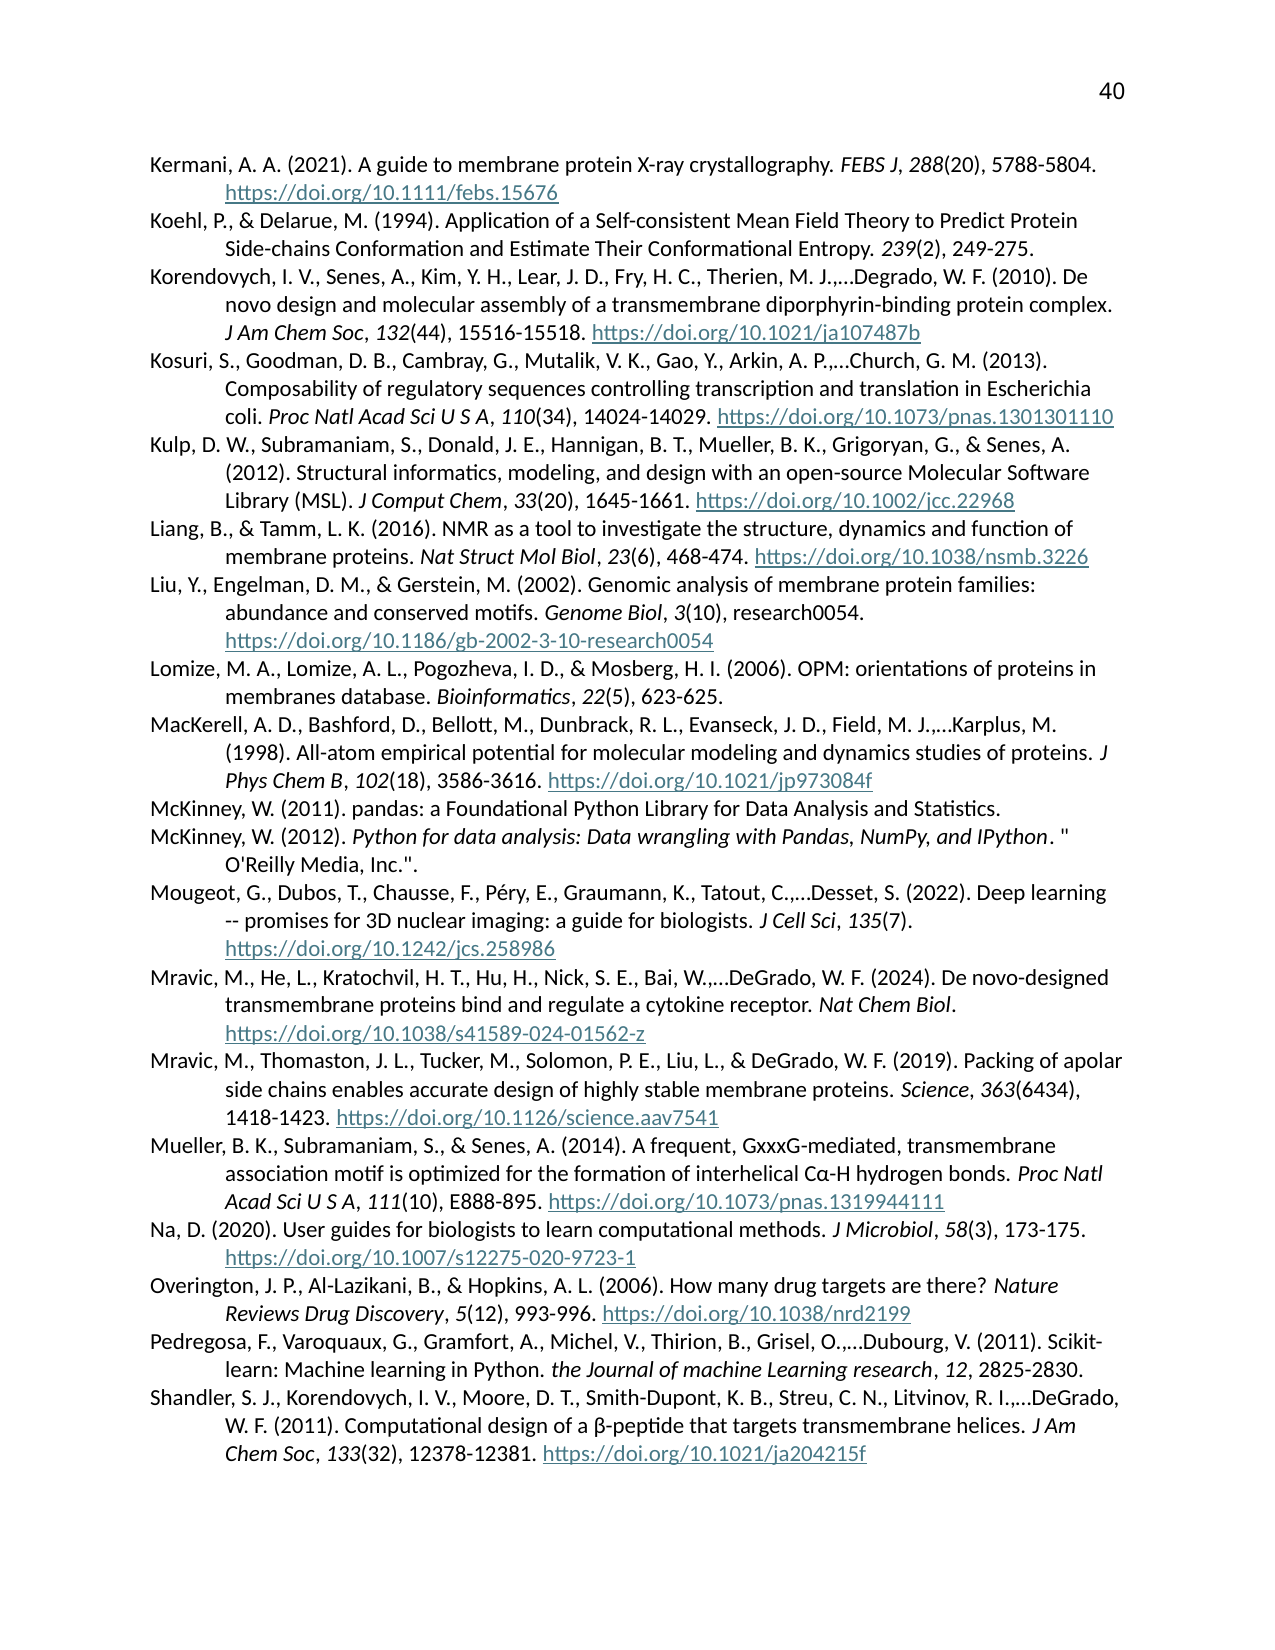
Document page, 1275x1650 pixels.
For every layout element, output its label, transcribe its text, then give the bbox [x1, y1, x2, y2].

text Koehl, P., & Delarue, M. (1994). Application of a Self-consistent Mean Field Theory to Predict Protein Side-chains Conformation and Estimate Their Conformational Entropy. 239(2), 249-275. [150, 206, 1125, 262]
text Overington, J. P., Al-Lazikani, B., & Hopkins, A. L. (2006). How many drug targets are there? Nature Reviews Drug Discovery, 5(12), 993-996. https://doi.org/10.1038/nrd2199 [150, 1271, 1125, 1327]
text Pedregosa, F., Varoquaux, G., Gramfort, A., Michel, V., Thirion, B., Grisel, O.,…Dubourg, V. (2011). Scikit-learn: Machine learning in Python. the Journal of machine Learning research, 12, 2825-2830. [150, 1327, 1125, 1383]
text Na, D. (2020). User guides for biologists to learn computational methods. J Microbiol, 58(3), 173-175. https://doi.org/10.1007/s12275-020-9723-1 [150, 1215, 1125, 1271]
text MacKerell, A. D., Bashford, D., Bellott, M., Dunbrack, R. L., Evanseck, J. D., Field, M. J.,…Karplus, M. (1998). All-atom empirical potential for molecular modeling and dynamics studies of proteins. J Phys Chem B, 102(18), 3586-3616. https://doi.org/10.1021/jp973084f [150, 710, 1125, 794]
text Mougeot, G., Dubos, T., Chausse, F., Péry, E., Graumann, K., Tatout, C.,…Desset, S. (2022). Deep learning -- promises for 3D nuclear imaging: a guide for biologists. J Cell Sci, 135(7). https://doi.org/10.1242/jcs.258986 [150, 878, 1125, 963]
text Mravic, M., He, L., Kratochvil, H. T., Hu, H., Nick, S. E., Bai, W.,…DeGrado, W. F. (2024). De novo-designed transmembrane proteins bind and regulate a cytokine receptor. Nat Chem Biol. https://doi.org/10.1038/s41589-024-01562-z [150, 963, 1125, 1047]
text McKinney, W. (2012). Python for data analysis: Data wrangling with Pandas, NumPy, and IPython. " O'Reilly Media, Inc.". [150, 822, 1125, 878]
text Mueller, B. K., Subramaniam, S., & Senes, A. (2014). A frequent, GxxxG-mediated, transmembrane association motif is optimized for the formation of interhelical Cα-H hydrogen bonds. Proc Natl Acad Sci U S A, 111(10), E888-895. https://doi.org/10.1073/pnas.1319944111 [150, 1131, 1125, 1215]
text Liang, B., & Tamm, L. K. (2016). NMR as a tool to investigate the structure, dynamics and function of membrane proteins. Nat Struct Mol Biol, 23(6), 468-474. https://doi.org/10.1038/nsmb.3226 [150, 514, 1125, 570]
text Korendovych, I. V., Senes, A., Kim, Y. H., Lear, J. D., Fry, H. C., Therien, M. J.,…Degrado, W. F. (2010). De novo design and molecular assembly of a transmembrane diporphyrin-binding protein complex. J Am Chem Soc, 132(44), 15516-15518. https://doi.org/10.1021/ja107487b [150, 262, 1125, 346]
text Mravic, M., Thomaston, J. L., Tucker, M., Solomon, P. E., Liu, L., & DeGrado, W. F. (2019). Packing of apolar side chains enables accurate design of highly stable membrane proteins. Science, 363(6434), 1418-1423. https://doi.org/10.1126/science.aav7541 [150, 1047, 1125, 1131]
text McKinney, W. (2011). pandas: a Foundational Python Library for Data Analysis and Statistics. [150, 794, 1125, 822]
text Liu, Y., Engelman, D. M., & Gerstein, M. (2002). Genomic analysis of membrane protein families: abundance and conserved motifs. Genome Biol, 3(10), research0054. https://doi.org/10.1186/gb-2002-3-10-research0054 [150, 570, 1125, 654]
text Lomize, M. A., Lomize, A. L., Pogozheva, I. D., & Mosberg, H. I. (2006). OPM: orientations of proteins in membranes database. Bioinformatics, 22(5), 623-625. [150, 654, 1125, 710]
text Kosuri, S., Goodman, D. B., Cambray, G., Mutalik, V. K., Gao, Y., Arkin, A. P.,…Church, G. M. (2013). Composability of regulatory sequences controlling transcription and translation in Escherichia coli. Proc Natl Acad Sci U S A, 110(34), 14024-14029. https://doi.org/10.1073/pnas.1301301110 [150, 346, 1125, 430]
text Kulp, D. W., Subramaniam, S., Donald, J. E., Hannigan, B. T., Mueller, B. K., Grigoryan, G., & Senes, A. (2012). Structural informatics, modeling, and design with an open-source Molecular Software Library (MSL). J Comput Chem, 33(20), 1645-1661. https://doi.org/10.1002/jcc.22968 [150, 430, 1125, 514]
text Shandler, S. J., Korendovych, I. V., Moore, D. T., Smith-Dupont, K. B., Streu, C. N., Litvinov, R. I.,…DeGrado, W. F. (2011). Computational design of a β-peptide that targets transmembrane helices. J Am Chem Soc, 133(32), 12378-12381. https://doi.org/10.1021/ja204215f [150, 1383, 1125, 1467]
text Kermani, A. A. (2021). A guide to membrane protein X-ray crystallography. FEBS J, 288(20), 5788-5804. https://doi.org/10.1111/febs.15676 [150, 150, 1125, 206]
